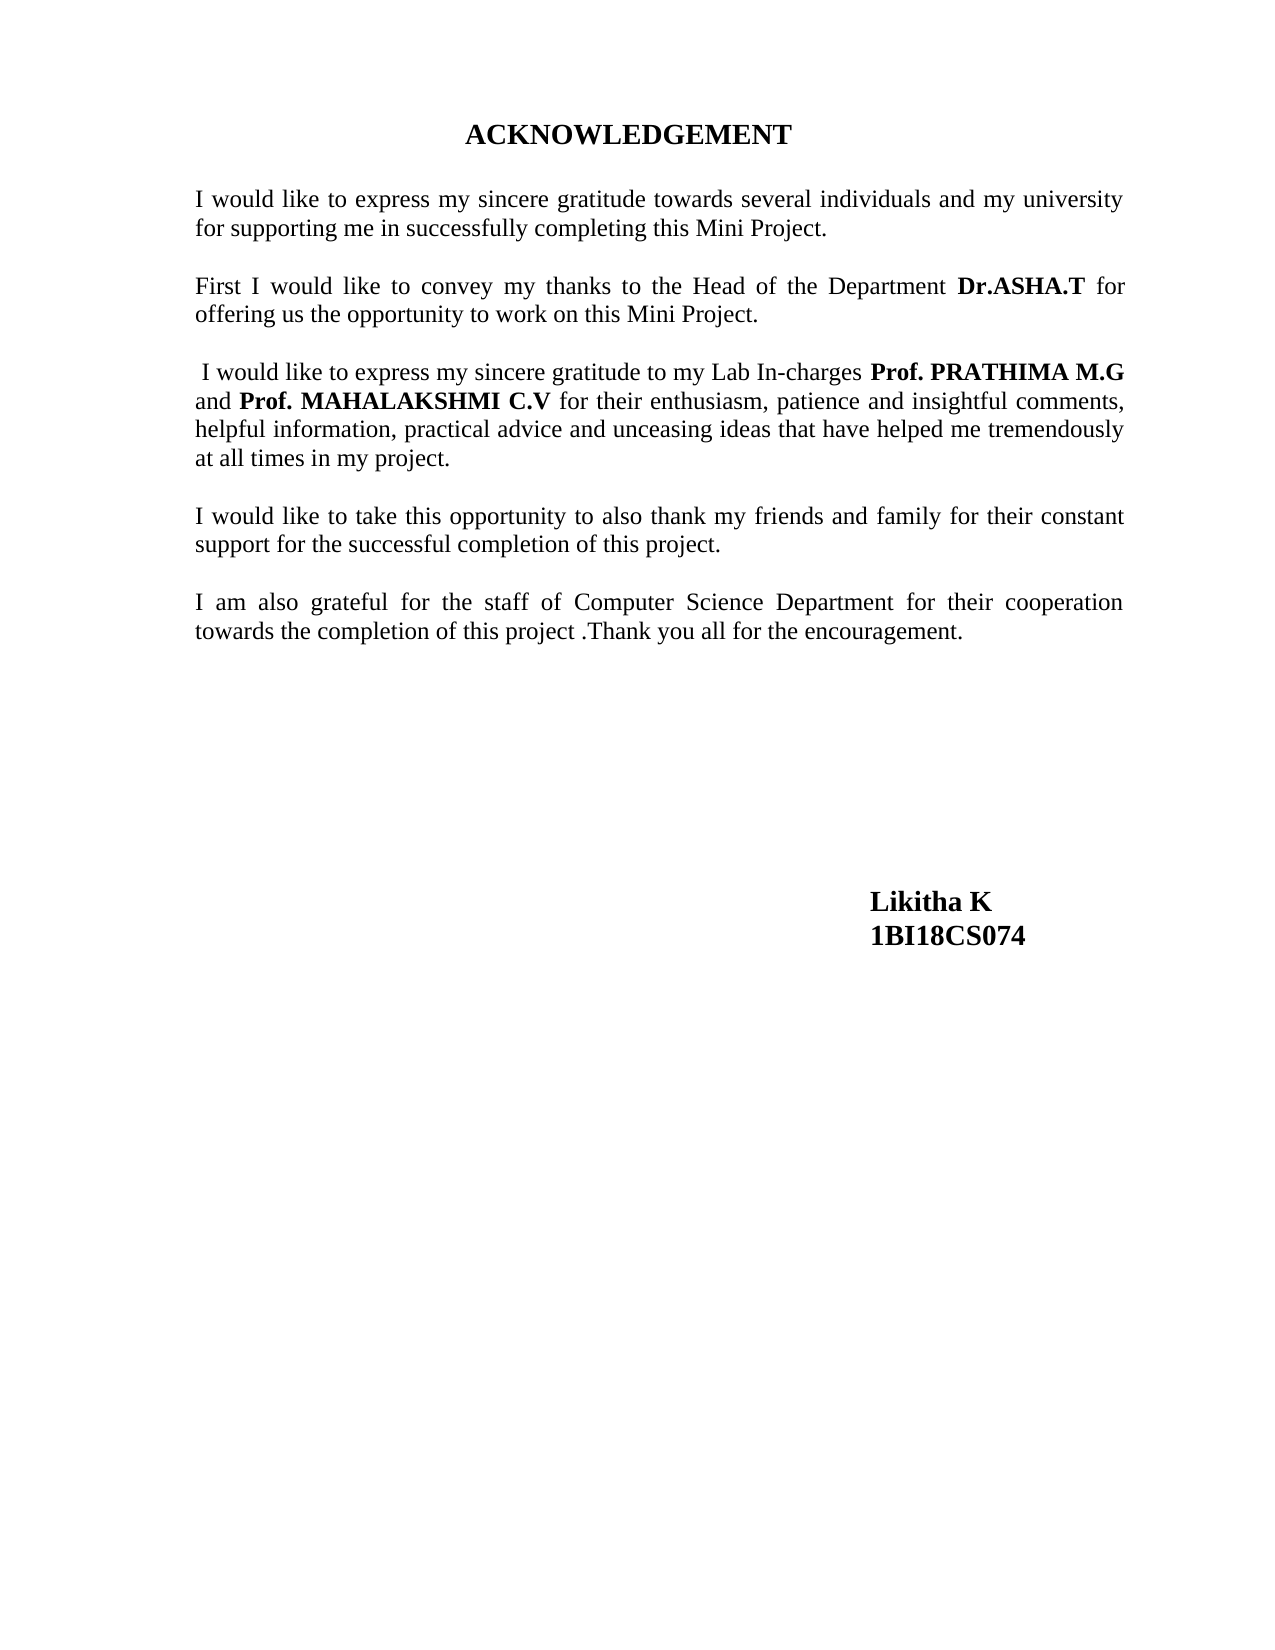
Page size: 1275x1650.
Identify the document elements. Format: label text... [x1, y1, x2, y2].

text ACKNOWLEDGEMENT [195, 117, 1125, 151]
text I would like to express my sincere gratitude towards several individuals and my university for supporting me in successfully completing this Mini Project. [195, 184, 1125, 242]
text 1BI18CS074 [870, 918, 1125, 951]
text I would like to express my sincere gratitude to my Lab In-charges Prof. PRATHIMA M.G and Prof. MAHALAKSHMI C.V for their enthusiasm, patience and insightful comments, helpful information, practical advice and unceasing ideas that have helped me tremendously at all times in my project. [195, 357, 1125, 472]
text I am also grateful for the staff of Computer Science Department for their cooperation towards the completion of this project .Thank you all for the encouragement. [195, 587, 1125, 644]
text I would like to take this opportunity to also thank my friends and family for their constant support for the successful completion of this project. [195, 501, 1125, 558]
text First I would like to convey my thanks to the Head of the Department Dr.ASHA.T for offering us the opportunity to work on this Mini Project. [195, 271, 1125, 328]
text Likitha K [870, 884, 1125, 918]
